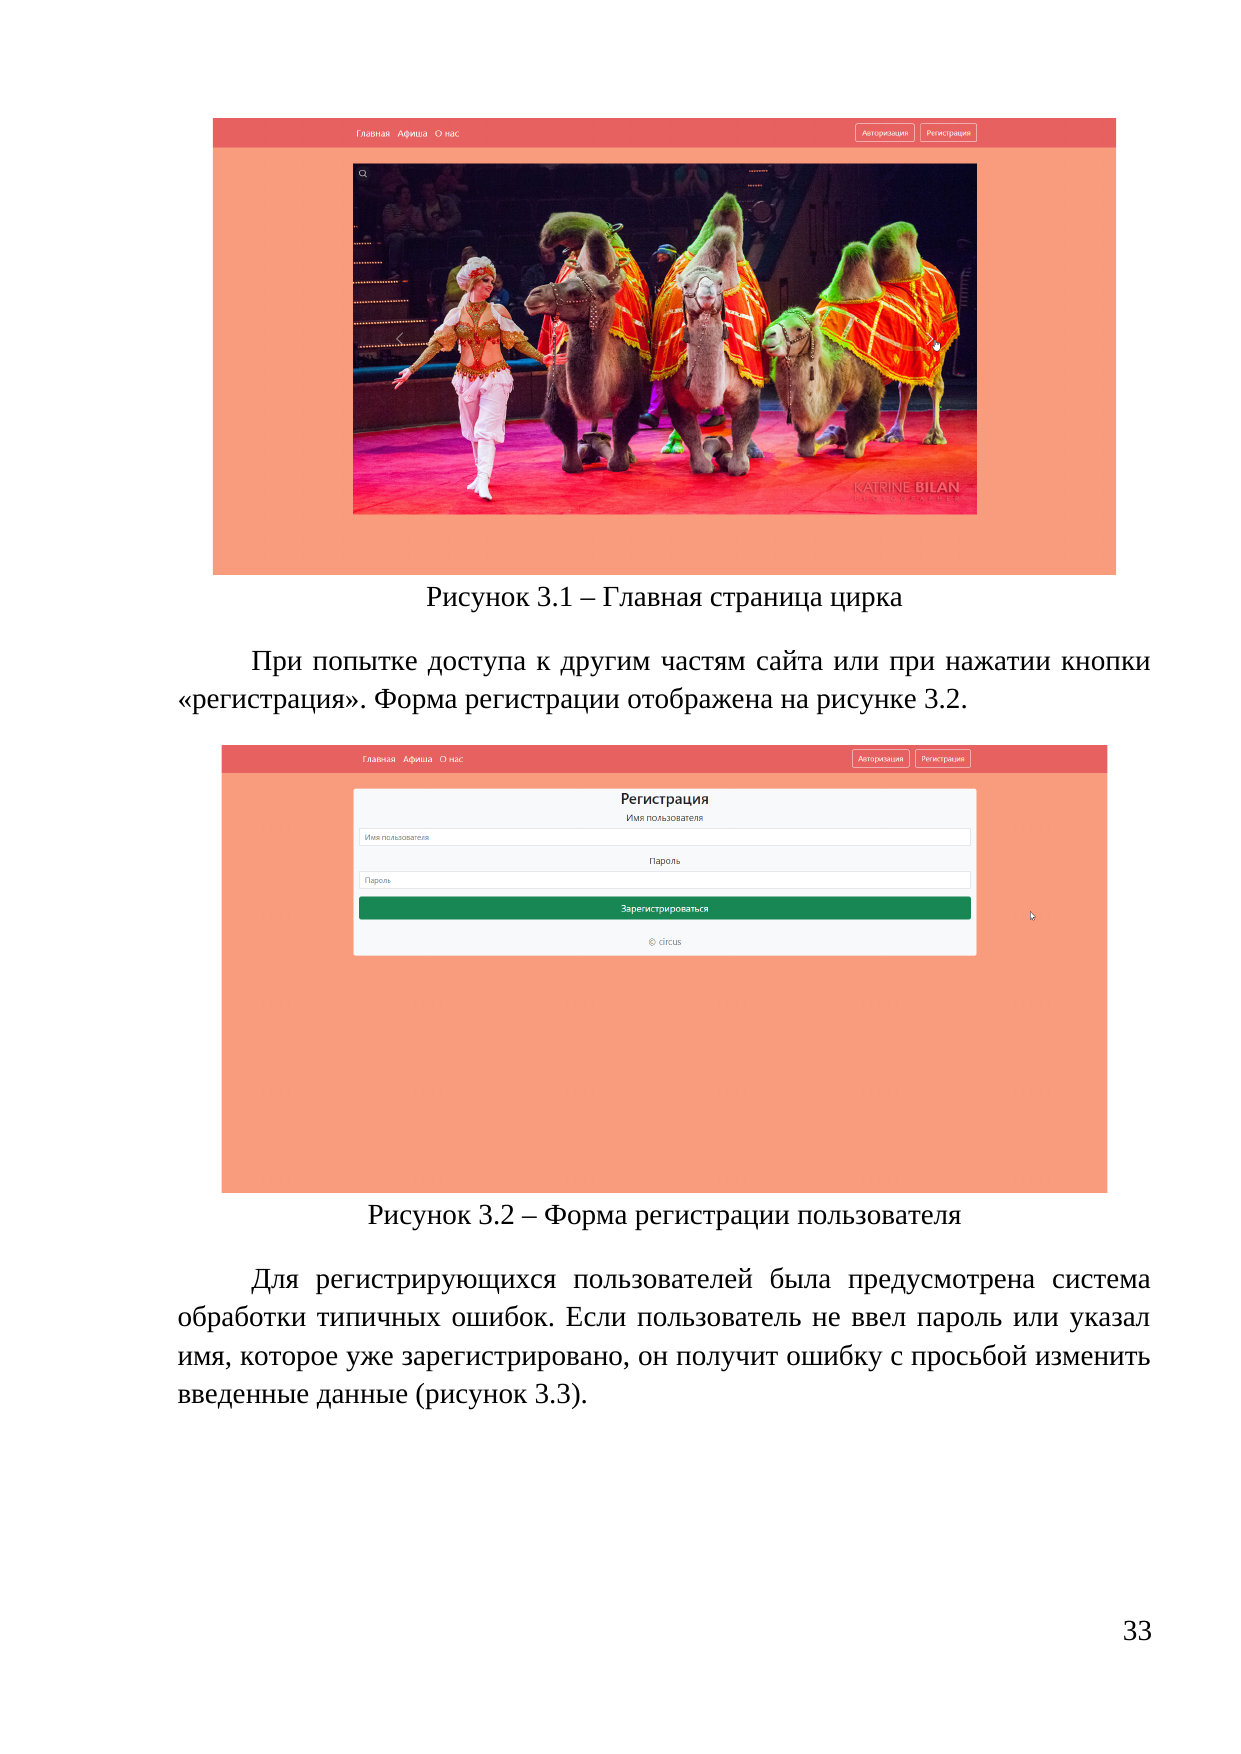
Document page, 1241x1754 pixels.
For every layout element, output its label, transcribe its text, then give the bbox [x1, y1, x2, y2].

text При попытке доступа к другим частям сайта или при нажатии кнопки «регистрация». Форма регистрации отображена на рисунке 3.2. [177, 643, 1152, 715]
picture [212, 118, 1117, 575]
text Рисунок 3.2 – Форма регистрации пользователя [177, 1197, 1152, 1231]
text Рисунок 3.1 – Главная страница цирка [177, 579, 1152, 613]
text Для регистрирующихся пользователей была предусмотрена система обработки типичных ошибок. Если пользователь не ввел пароль или указал имя, которое уже зарегистрировано, он получит ошибку с просьбой изменить введенные данные (рисунок 3.3). [177, 1261, 1152, 1410]
picture [221, 745, 1108, 1193]
